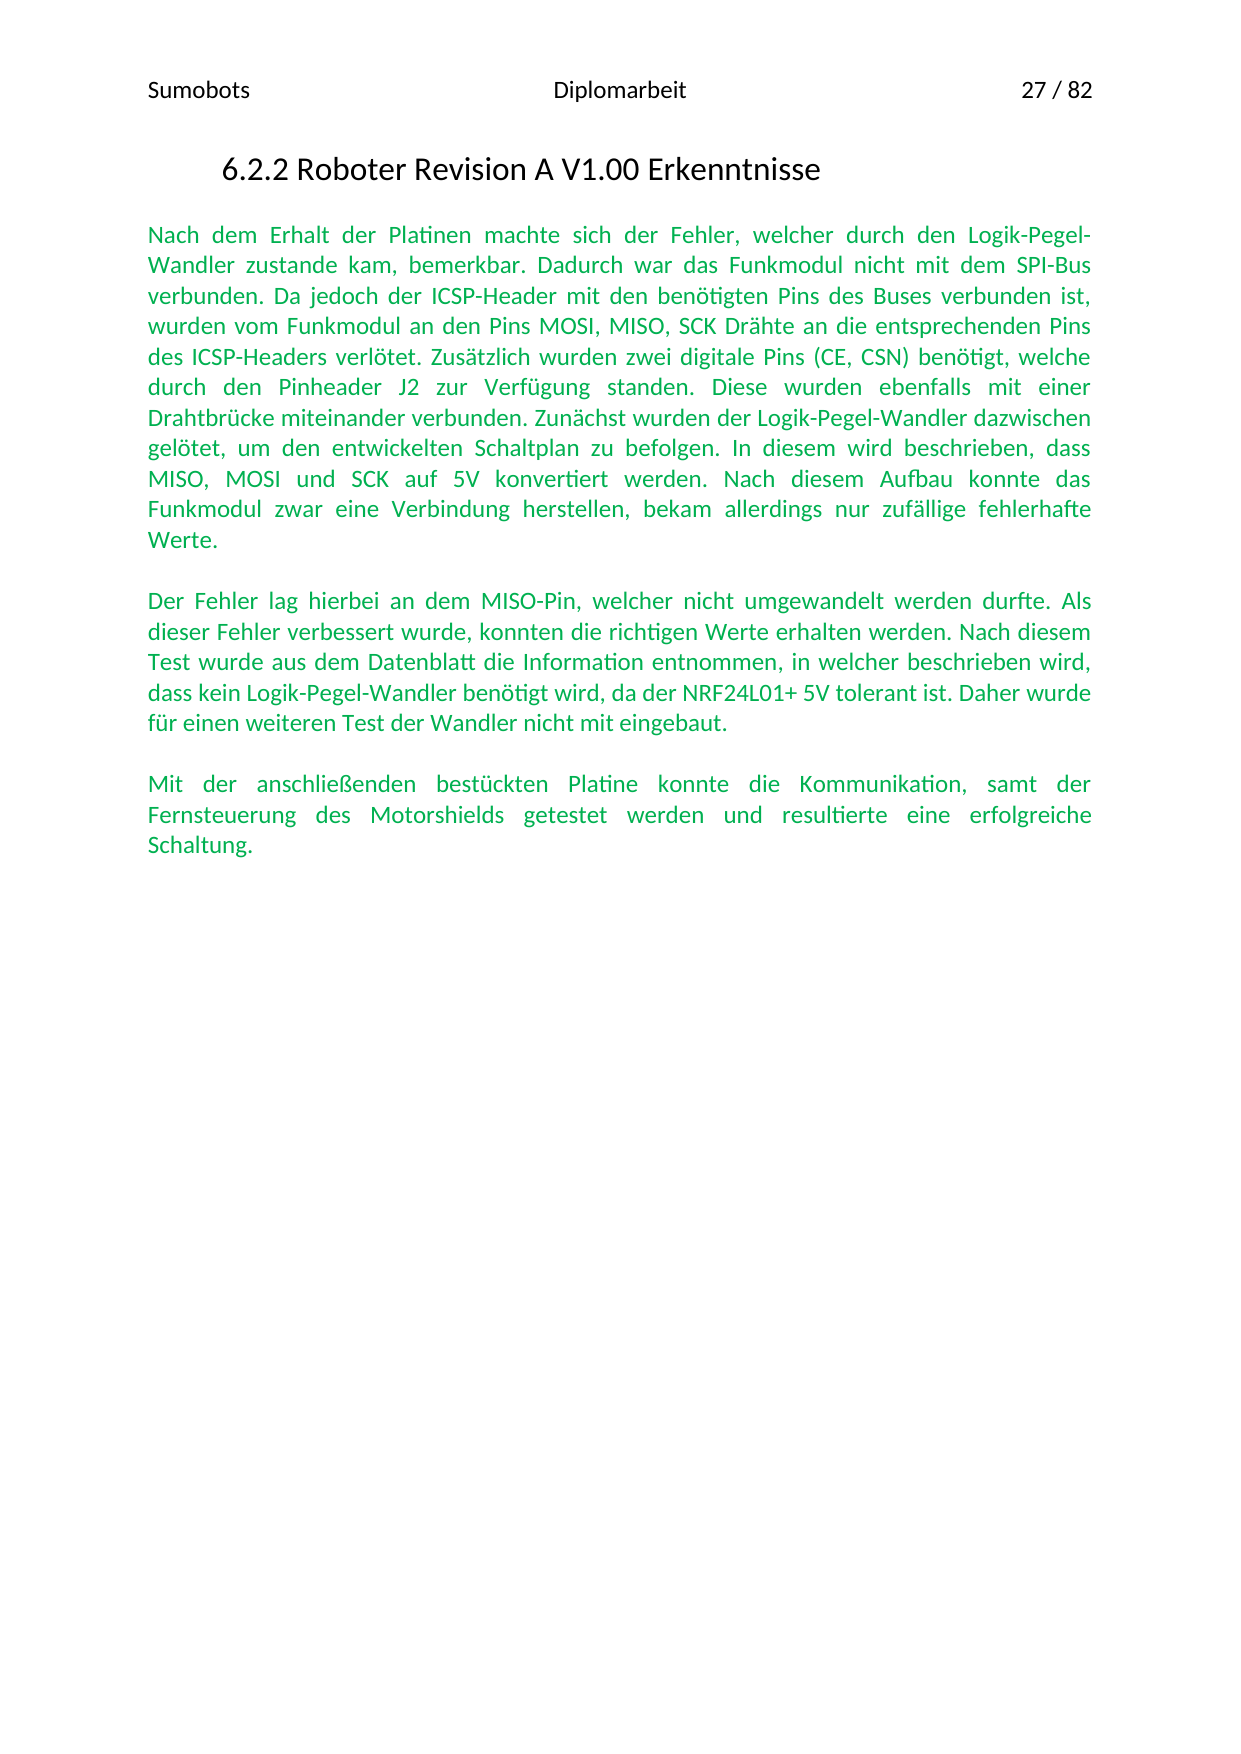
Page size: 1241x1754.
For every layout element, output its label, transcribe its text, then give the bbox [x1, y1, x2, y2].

text Der Fehler lag hierbei an dem MISO-Pin, welcher nicht umgewandelt werden durfte. Als dieser Fehler verbessert wurde, konnten die richtigen Werte erhalten werden. Nach diesem Test wurde aus dem Datenblatt die Information entnommen, in welcher beschrieben wird, dass kein Logik-Pegel-Wandler benötigt wird, da der NRF24L01+ 5V tolerant ist. Daher wurde für einen weiteren Test der Wandler nicht mit eingebaut. [148, 585, 1093, 738]
subtitle Roboter Revision A V1.00 Erkenntnisse [221, 148, 1093, 188]
text Nach dem Erhalt der Platinen machte sich der Fehler, welcher durch den Logik-Pegel-Wandler zustande kam, bemerkbar. Dadurch war das Funkmodul nicht mit dem SPI-Bus verbunden. Da jedoch der ICSP-Header mit den benötigten Pins des Buses verbunden ist, wurden vom Funkmodul an den Pins MOSI, MISO, SCK Drähte an die entsprechenden Pins des ICSP-Headers verlötet. Zusätzlich wurden zwei digitale Pins (CE, CSN) benötigt, welche durch den Pinheader J2 zur Verfügung standen. Diese wurden ebenfalls mit einer Drahtbrücke miteinander verbunden. Zunächst wurden der Logik-Pegel-Wandler dazwischen gelötet, um den entwickelten Schaltplan zu befolgen. In diesem wird beschrieben, dass MISO, MOSI und SCK auf 5V konvertiert werden. Nach diesem Aufbau konnte das Funkmodul zwar eine Verbindung herstellen, bekam allerdings nur zufällige fehlerhafte Werte. [148, 219, 1093, 554]
text Mit der anschließenden bestückten Platine konnte die Kommunikation, samt der Fernsteuerung des Motorshields getestet werden und resultierte eine erfolgreiche Schaltung. [148, 768, 1093, 860]
